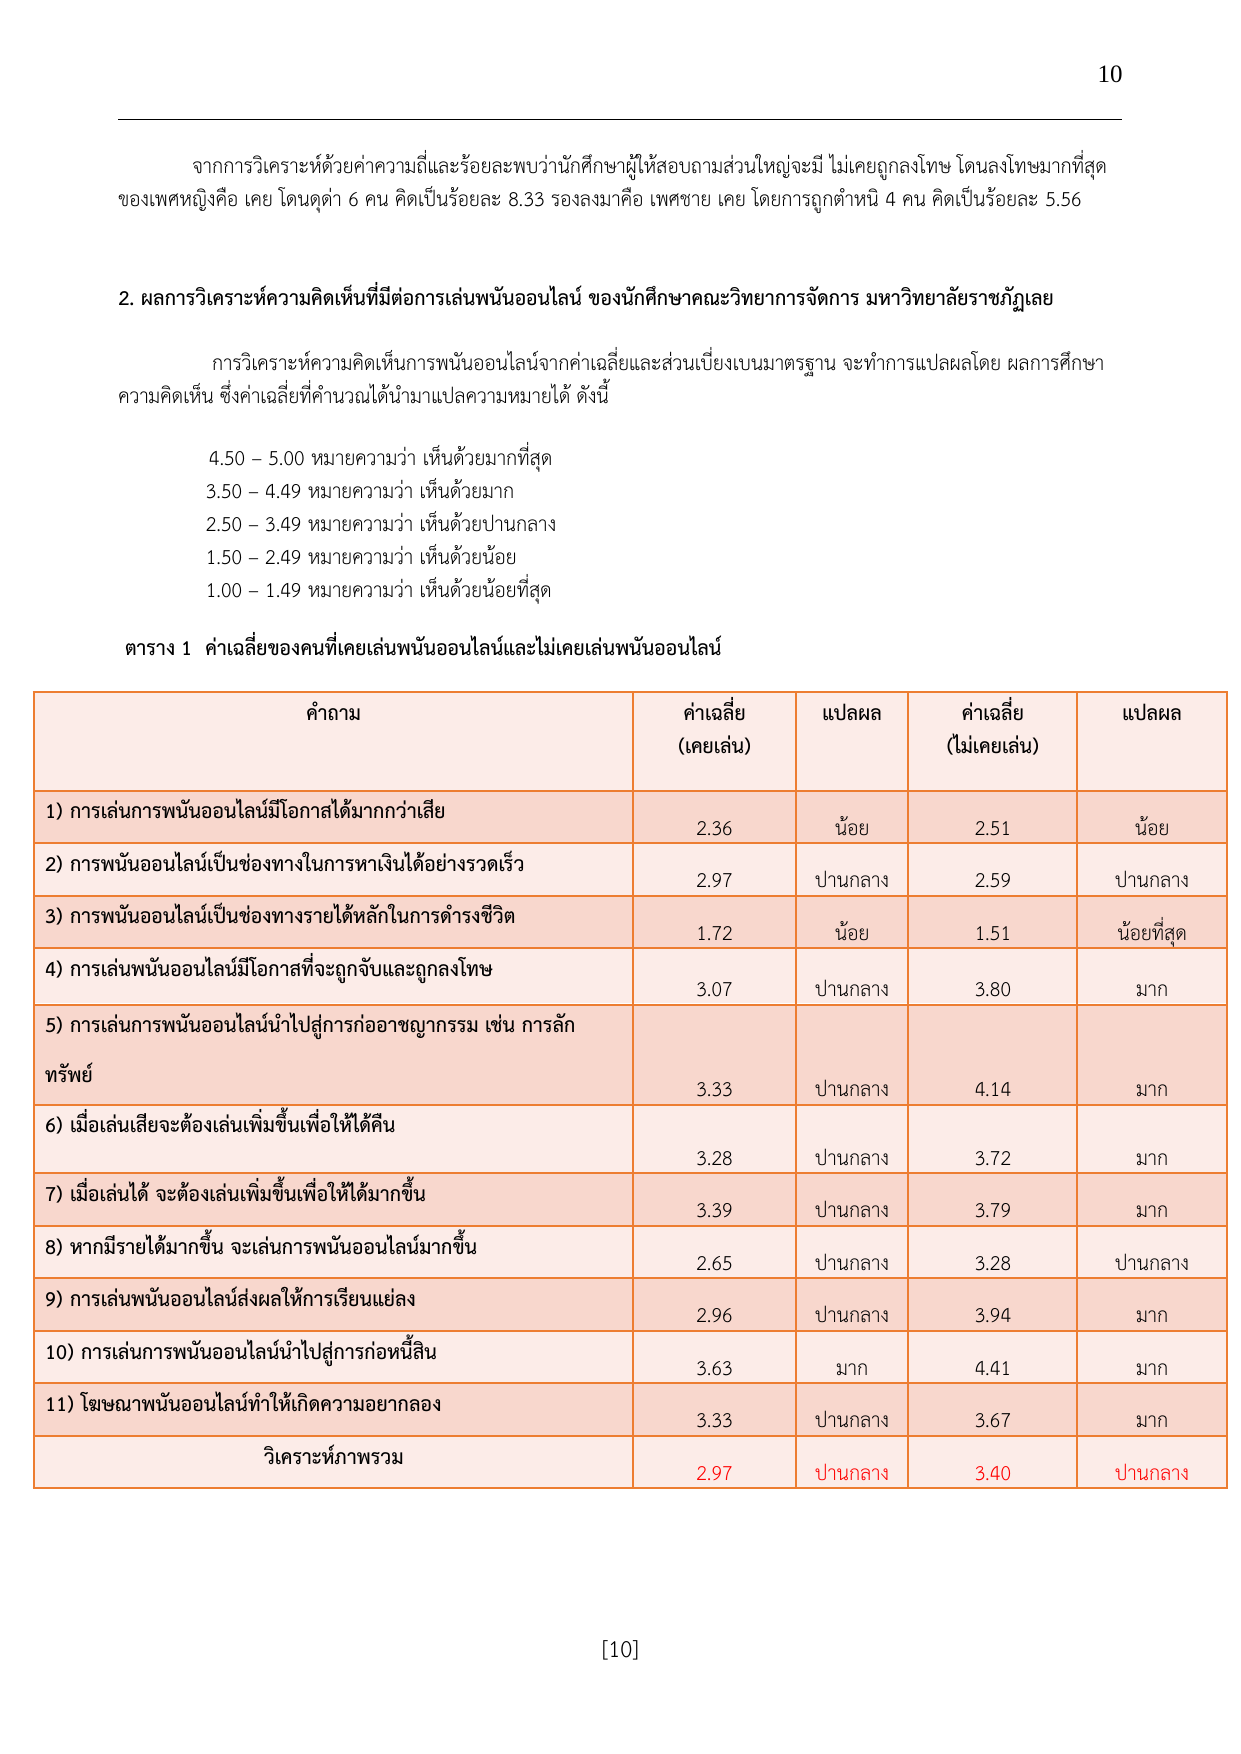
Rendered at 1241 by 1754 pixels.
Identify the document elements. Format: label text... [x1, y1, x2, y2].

table_header คำถาม [35, 693, 632, 790]
table_cell 11) โฆษณาพนันออนไลน์ทำให้เกิดความอยากลอง [35, 1384, 632, 1435]
table_cell 3.72 [909, 1106, 1076, 1172]
table_cell น้อย [1078, 792, 1226, 842]
table_cell มาก [1078, 1279, 1226, 1330]
table_cell มาก [1078, 1332, 1226, 1382]
text 3.50 – 4.49 หมายความว่า เห็นด้วยมาก [193, 473, 1122, 506]
text ตาราง1 ค่าเฉลี่ยของคนที่เคยเล่นพนันออนไลน์และไม่เคยเล่นพนันออนไลน์ [118, 629, 1122, 662]
table_header ค่าเฉลี่ย (ไม่เคยเล่น) [909, 693, 1076, 790]
table_cell 1) การเล่นการพนันออนไลน์มีโอกาสได้มากกว่าเสีย [35, 792, 632, 842]
table_cell 3.33 [634, 1384, 795, 1435]
table_cell 5) การเล่นการพนันออนไลน์นำไปสู่การก่ออาชญากรรม เช่น การลักทรัพย์ [35, 1006, 632, 1104]
table_cell 4.41 [909, 1332, 1076, 1382]
text 1.00 – 1.49 หมายความว่า เห็นด้วยน้อยที่สุด [193, 571, 1122, 604]
table_cell ปานกลาง [1078, 1227, 1226, 1277]
table_cell 3.63 [634, 1332, 795, 1382]
text 2.50 – 3.49 หมายความว่า เห็นด้วยปานกลาง [193, 506, 1122, 538]
table_cell 4.14 [909, 1006, 1076, 1104]
table_cell 3.40 [909, 1437, 1076, 1487]
table_cell ปานกลาง [797, 1279, 907, 1330]
table_cell 8) หากมีรายได้มากขึ้น จะเล่นการพนันออนไลน์มากขึ้น [35, 1227, 632, 1277]
table_cell 2.65 [634, 1227, 795, 1277]
table_cell 7) เมื่อเล่นได้ จะต้องเล่นเพิ่มขึ้นเพื่อให้ได้มากขึ้น [35, 1174, 632, 1225]
text 2. ผลการวิเคราะห์ความคิดเห็นที่มีต่อการเล่นพนันออนไลน์ ของนักศึกษาคณะวิทยาการจัดการ มหาวิทยาลัยราชภัฏเลย [118, 279, 1122, 312]
table_cell มาก [1078, 1384, 1226, 1435]
table_cell 3.94 [909, 1279, 1076, 1330]
table_cell ปานกลาง [797, 1006, 907, 1104]
table_cell น้อยที่สุด [1078, 897, 1226, 947]
table_cell 2) การพนันออนไลน์เป็นช่องทางในการหาเงินได้อย่างรวดเร็ว [35, 844, 632, 895]
table_cell มาก [797, 1332, 907, 1382]
table_cell 3) การพนันออนไลน์เป็นช่องทางรายได้หลักในการดำรงชีวิต [35, 897, 632, 947]
table_cell ปานกลาง [797, 844, 907, 895]
table_cell ปานกลาง [797, 1437, 907, 1487]
table_cell 2.51 [909, 792, 1076, 842]
table_header ค่าเฉลี่ย (เคยเล่น) [634, 693, 795, 790]
table_cell 9) การเล่นพนันออนไลน์ส่งผลให้การเรียนแย่ลง [35, 1279, 632, 1330]
table_cell ปานกลาง [1078, 1437, 1226, 1487]
table_header แปลผล [1078, 693, 1226, 790]
table_cell 3.28 [909, 1227, 1076, 1277]
text การวิเคราะห์ความคิดเห็นการพนันออนไลน์จากค่าเฉลี่ยและส่วนเบี่ยงเบนมาตรฐาน จะทำการแปลผลโดย ผลการศึกษาความคิดเห็น ซึ่งค่าเฉลี่ยที่คำนวณได้นำมาแปลความหมายได้ ดังนี้ [118, 345, 1122, 411]
table_cell ปานกลาง [797, 949, 907, 1003]
table_cell 3.28 [634, 1106, 795, 1172]
text 4.50 – 5.00 หมายความว่า เห็นด้วยมากที่สุด [118, 440, 1122, 473]
table_cell 4) การเล่นพนันออนไลน์มีโอกาสที่จะถูกจับและถูกลงโทษ [35, 949, 632, 1003]
table_cell มาก [1078, 1174, 1226, 1225]
table_cell ปานกลาง [797, 1174, 907, 1225]
table_cell 1.51 [909, 897, 1076, 947]
table_cell ปานกลาง [797, 1384, 907, 1435]
table_cell มาก [1078, 1006, 1226, 1104]
table_cell ปานกลาง [797, 1106, 907, 1172]
table_cell ปานกลาง [1078, 844, 1226, 895]
table_cell 3.39 [634, 1174, 795, 1225]
table_cell น้อย [797, 792, 907, 842]
table_cell มาก [1078, 949, 1226, 1003]
table_cell 3.79 [909, 1174, 1076, 1225]
table_cell 6) เมื่อเล่นเสียจะต้องเล่นเพิ่มขึ้นเพื่อให้ได้คืน [35, 1106, 632, 1172]
text 1.50 – 2.49 หมายความว่า เห็นด้วยน้อย [193, 538, 1122, 571]
table_cell 3.07 [634, 949, 795, 1003]
table_cell 3.33 [634, 1006, 795, 1104]
table_cell ปานกลาง [797, 1227, 907, 1277]
table_cell 2.96 [634, 1279, 795, 1330]
table_header แปลผล [797, 693, 907, 790]
table_cell 3.80 [909, 949, 1076, 1003]
table_cell 2.36 [634, 792, 795, 842]
text จากการวิเคราะห์ด้วยค่าความถี่และร้อยละพบว่านักศึกษาผู้ให้สอบถามส่วนใหญ่จะมี ไม่เคยถูกลงโทษ โดนลงโทษมากที่สุดของเพศหญิงคือ เคย โดนดุด่า 6 คน คิดเป็นร้อยละ 8.33 รองลงมาคือ เพศชาย เคย โดยการถูกตำหนิ 4 คน คิดเป็นร้อยละ 5.56 [118, 148, 1122, 213]
table_cell 1.72 [634, 897, 795, 947]
table_cell วิเคราะห์ภาพรวม [35, 1437, 632, 1487]
table_cell 3.67 [909, 1384, 1076, 1435]
table_cell 2.97 [634, 1437, 795, 1487]
table_cell 2.59 [909, 844, 1076, 895]
table_cell มาก [1078, 1106, 1226, 1172]
table_cell 10) การเล่นการพนันออนไลน์นำไปสู่การก่อหนี้สิน [35, 1332, 632, 1382]
table_cell 2.97 [634, 844, 795, 895]
table_cell น้อย [797, 897, 907, 947]
